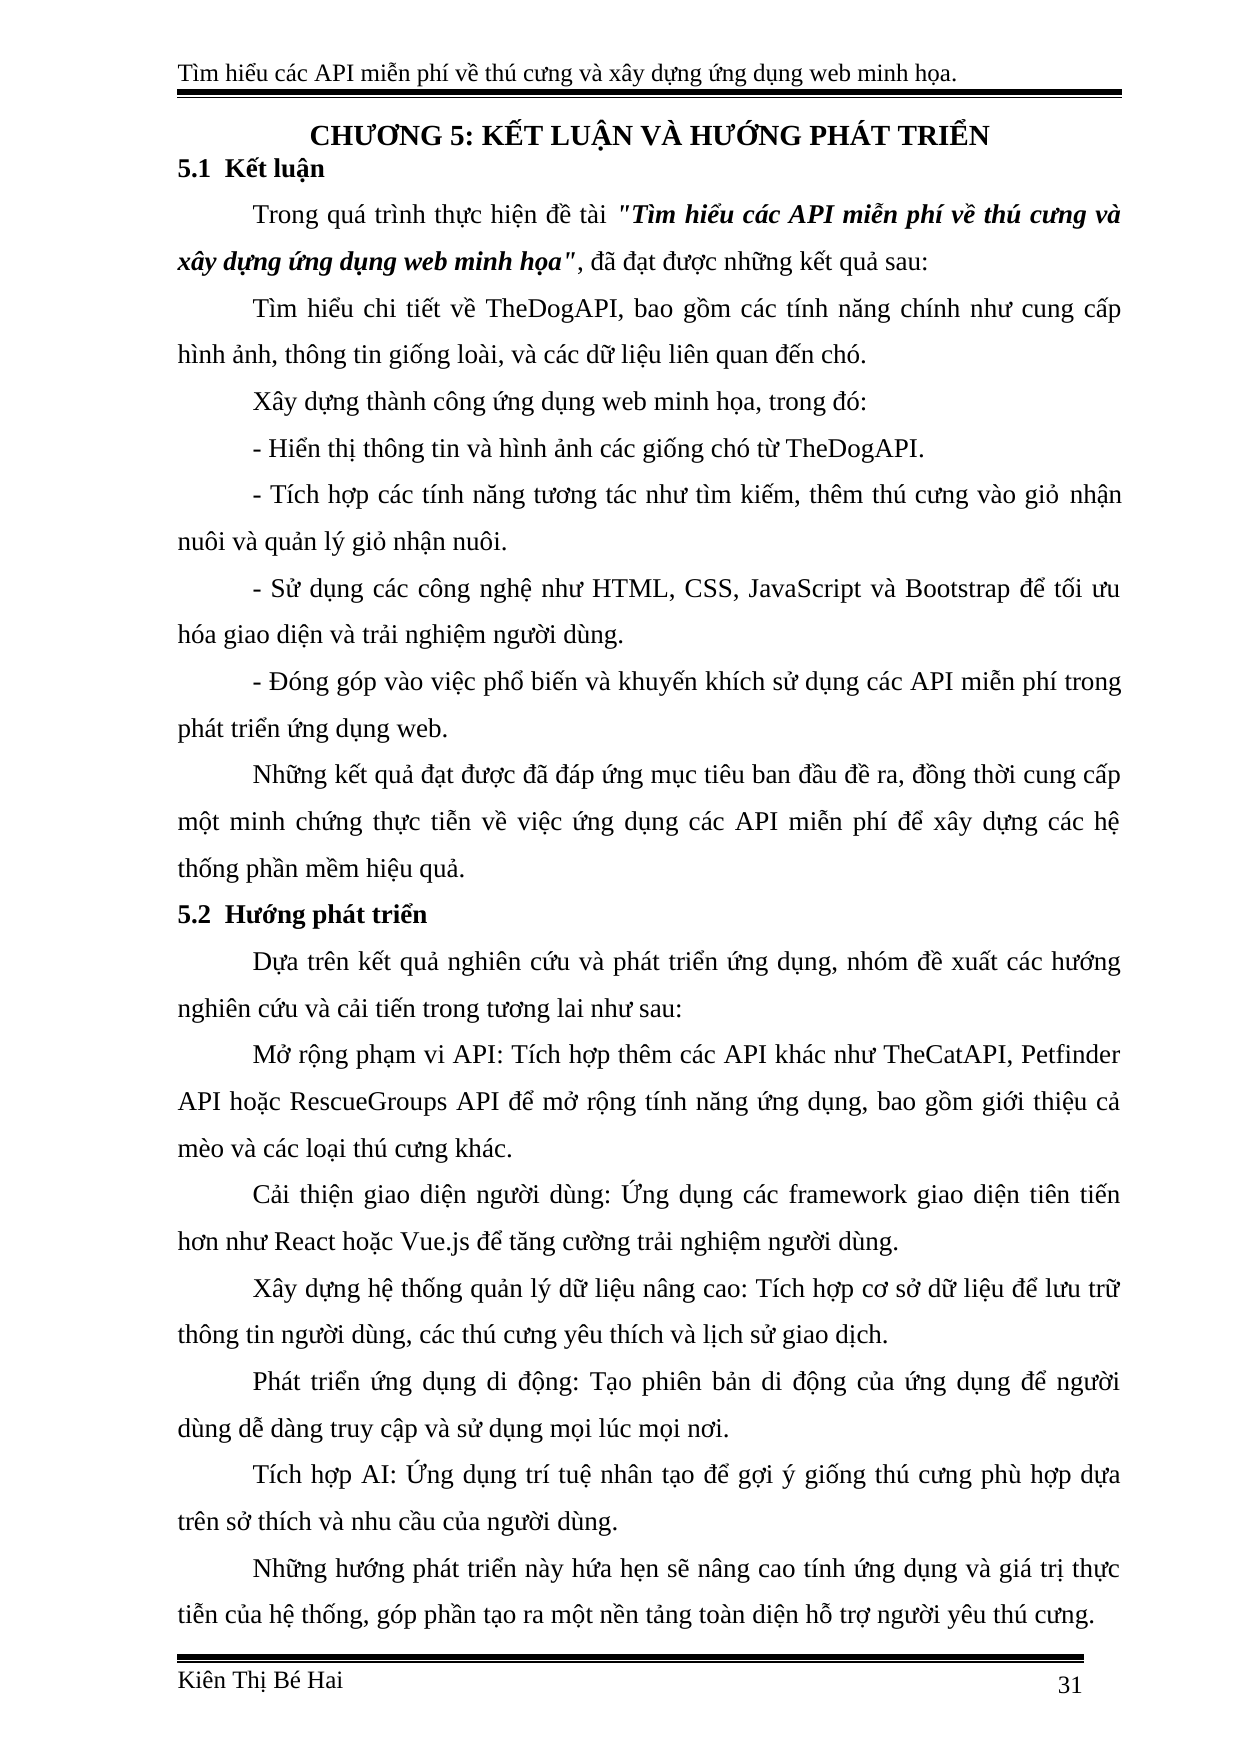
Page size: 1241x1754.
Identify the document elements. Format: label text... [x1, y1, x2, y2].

text Cải thiện giao diện người dùng: Ứng dụng các framework giao diện tiên tiến hơn như React hoặc Vue.js để tăng cường trải nghiệm người dùng. [177, 1178, 1122, 1256]
text - Đóng góp vào việc phổ biến và khuyến khích sử dụng các API miễn phí trong phát triển ứng dụng web. [177, 665, 1122, 743]
text Phát triển ứng dụng di động: Tạo phiên bản di động của ứng dụng để người dùng dễ dàng truy cập và sử dụng mọi lúc mọi nơi. [177, 1365, 1122, 1443]
text Tích hợp AI: Ứng dụng trí tuệ nhân tạo để gợi ý giống thú cưng phù hợp dựa trên sở thích và nhu cầu của người dùng. [177, 1458, 1122, 1536]
text Xây dựng hệ thống quản lý dữ liệu nâng cao: Tích hợp cơ sở dữ liệu để lưu trữ thông tin người dùng, các thú cưng yêu thích và lịch sử giao dịch. [177, 1272, 1122, 1349]
text - Sử dụng các công nghệ như HTML, CSS, JavaScript và Bootstrap để tối ưu hóa giao diện và trải nghiệm người dùng. [177, 572, 1122, 649]
text Những kết quả đạt được đã đáp ứng mục tiêu ban đầu đề ra, đồng thời cung cấp một minh chứng thực tiễn về việc ứng dụng các API miễn phí để xây dựng các hệ thống phần mềm hiệu quả. [177, 758, 1122, 883]
text Trong quá trình thực hiện đề tài "Tìm hiểu các API miễn phí về thú cưng và xây dựng ứng dụng web minh họa", đã đạt được những kết quả sau: [177, 198, 1122, 276]
text 5.2 Hướng phát triển [177, 898, 1122, 929]
text Xây dựng thành công ứng dụng web minh họa, trong đó: [177, 385, 1122, 416]
text CHƯƠNG 5: KẾT LUẬN VÀ HƯỚNG PHÁT TRIỂN [177, 118, 1122, 152]
text - Tích hợp các tính năng tương tác như tìm kiếm, thêm thú cưng vào giỏ nhận nuôi và quản lý giỏ nhận nuôi. [177, 478, 1122, 556]
text Những hướng phát triển này hứa hẹn sẽ nâng cao tính ứng dụng và giá trị thực tiễn của hệ thống, góp phần tạo ra một nền tảng toàn diện hỗ trợ người yêu thú cưng. [177, 1552, 1122, 1629]
text 5.1 Kết luận [177, 152, 1122, 183]
text Dựa trên kết quả nghiên cứu và phát triển ứng dụng, nhóm đề xuất các hướng nghiên cứu và cải tiến trong tương lai như sau: [177, 945, 1122, 1023]
text - Hiển thị thông tin và hình ảnh các giống chó từ TheDogAPI. [177, 432, 1122, 463]
text Tìm hiểu chi tiết về TheDogAPI, bao gồm các tính năng chính như cung cấp hình ảnh, thông tin giống loài, và các dữ liệu liên quan đến chó. [177, 292, 1122, 369]
text Mở rộng phạm vi API: Tích hợp thêm các API khác như TheCatAPI, Petfinder API hoặc RescueGroups API để mở rộng tính năng ứng dụng, bao gồm giới thiệu cả mèo và các loại thú cưng khác. [177, 1038, 1122, 1163]
